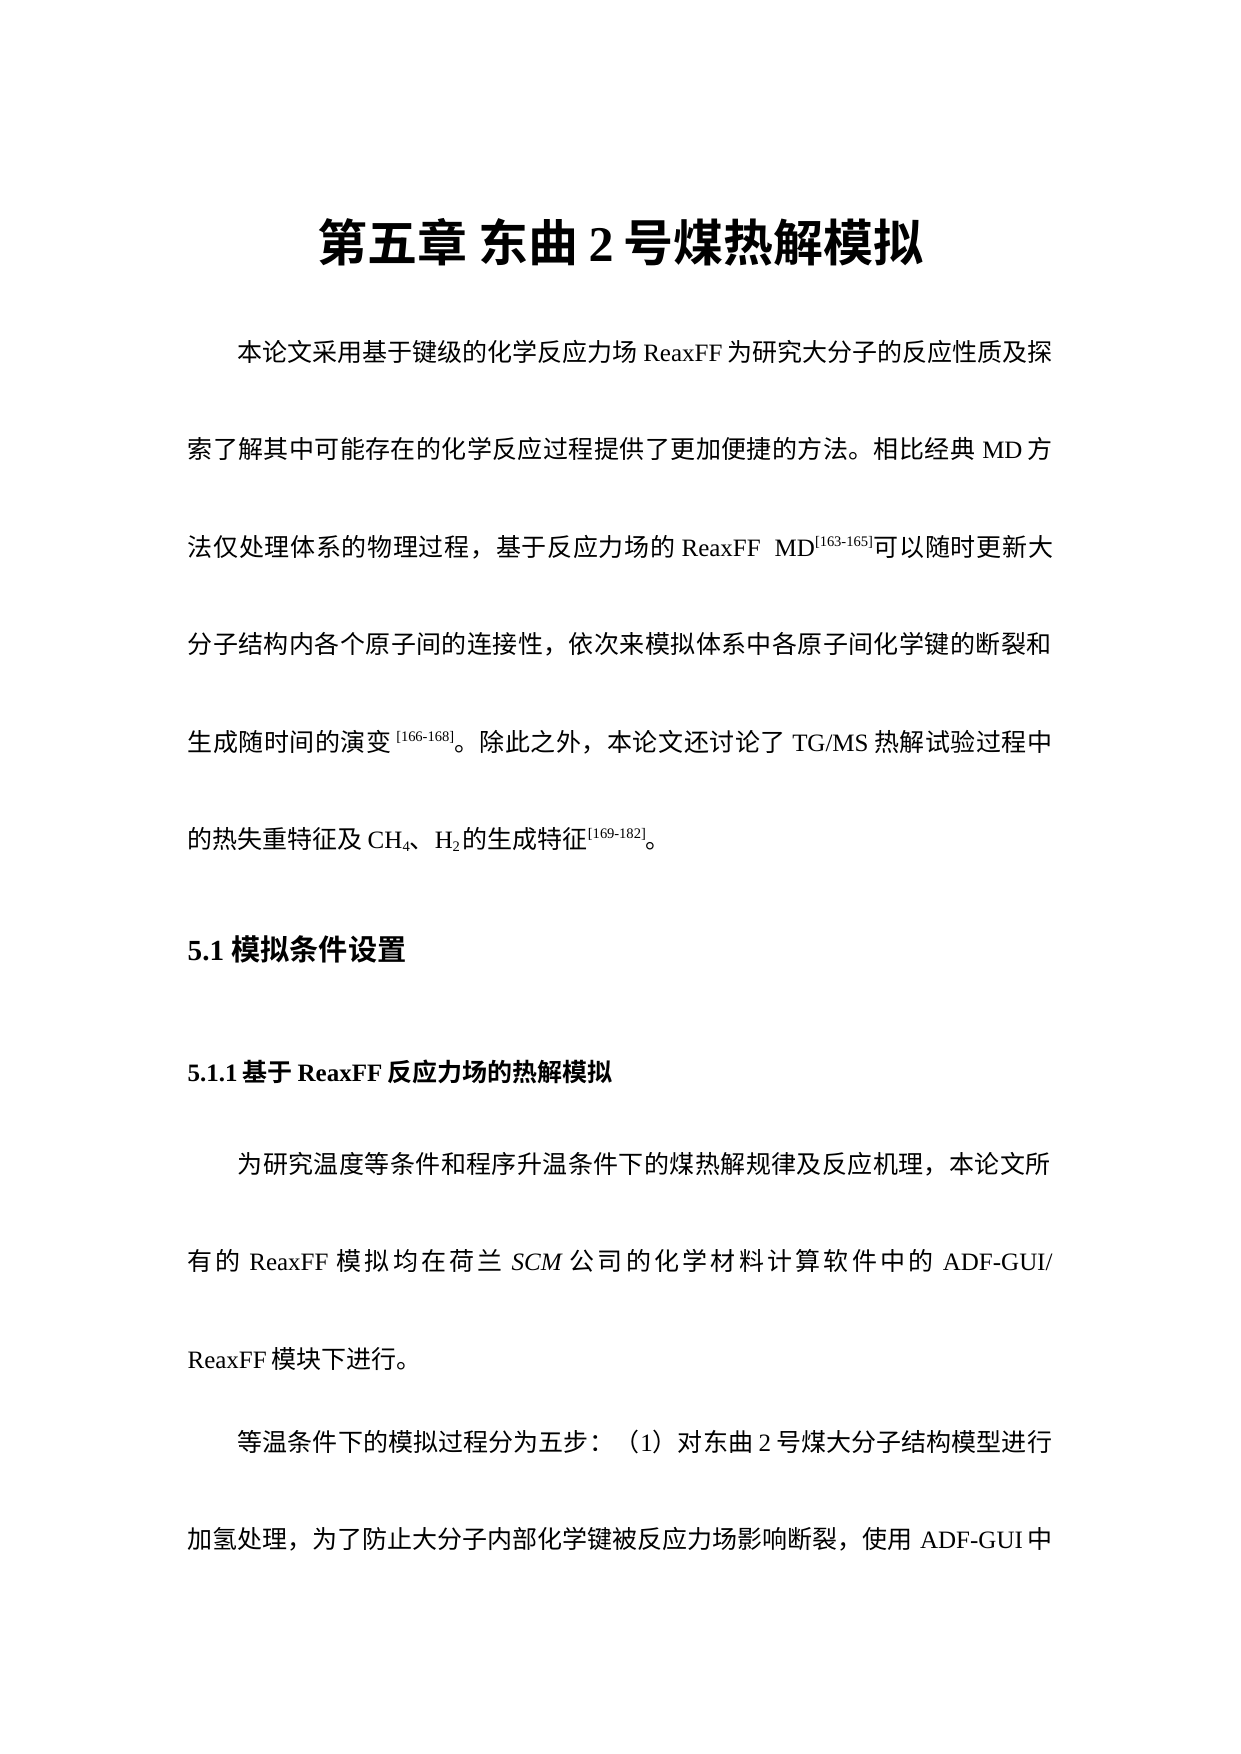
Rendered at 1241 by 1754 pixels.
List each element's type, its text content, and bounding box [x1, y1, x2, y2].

text 5.1.1基于ReaxFF反应力场的热解模拟 [187, 1038, 1053, 1103]
text 本论文采用基于键级的化学反应力场ReaxFF为研究大分子的反应性质及探索了解其中可能存在的化学反应过程提供了更加便捷的方法。相比经典MD方法仅处理体系的物理过程，基于反应力场的ReaxFF MD[163-165]可以随时更新大分子结构内各个原子间的连接性，依次来模拟体系中各原子间化学键的断裂和生成随时间的演变 [166-168]。除此之外，本论文还讨论了TG/MS热解试验过程中的热失重特征及CH4、H2的生成特征[169-182]。 [187, 318, 1053, 870]
subtitle 第五章 东曲2号煤热解模拟 [187, 191, 1053, 289]
text 为研究温度等条件和程序升温条件下的煤热解规律及反应机理，本论文所有的ReaxFF模拟均在荷兰SCM公司的化学材料计算软件中的ADF-GUI/ReaxFF模块下进行。 [187, 1130, 1053, 1390]
subtitle 5.1 模拟条件设置 [187, 916, 1053, 981]
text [187, 1408, 1053, 1571]
